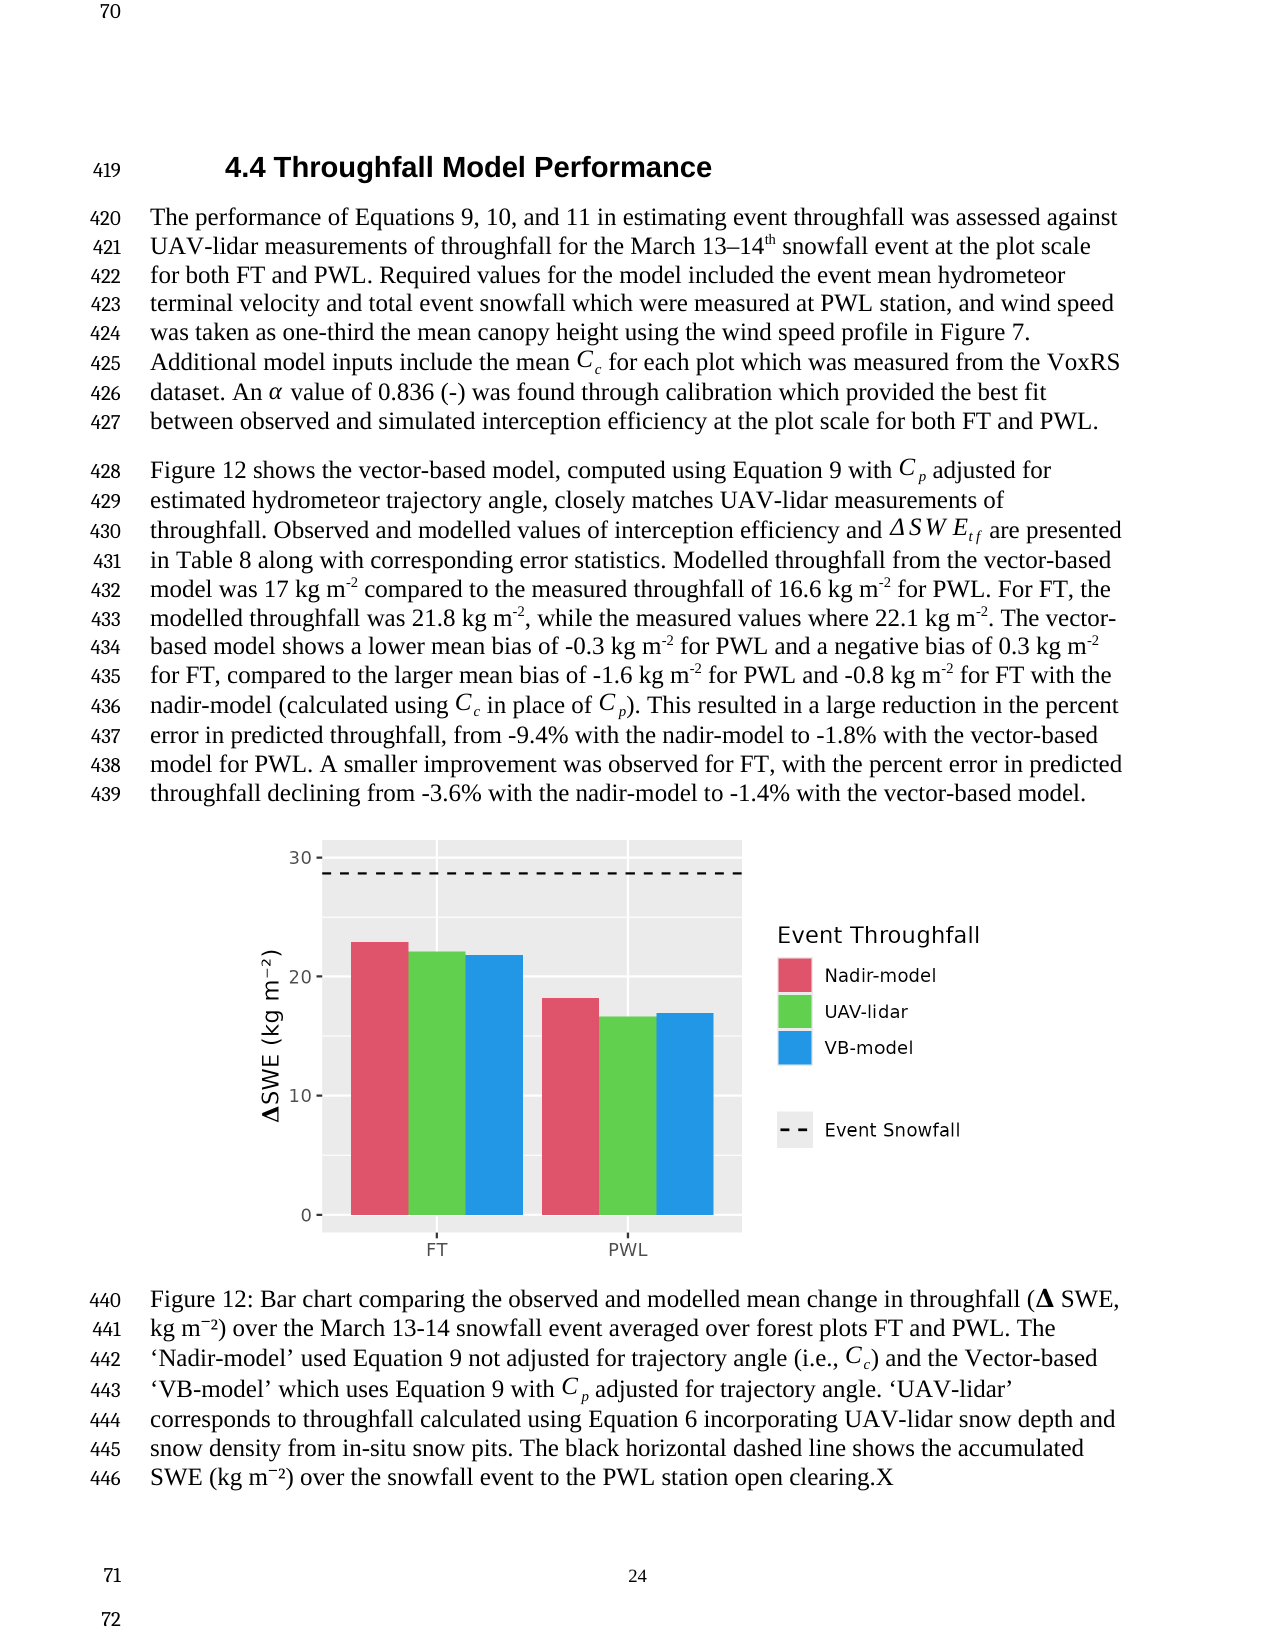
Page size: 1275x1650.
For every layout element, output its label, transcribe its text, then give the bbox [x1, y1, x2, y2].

text Figure 12 shows the vector-based model, computed using Equation 9 with adjusted for estimated hydrometeor trajectory angle, closely matches UAV-lidar measurements of throughfall. Observed and modelled values of interception efficiency and are presented in Table 8 along with corresponding error statistics. Modelled throughfall from the vector-based model was 17 kg m-2 compared to the measured throughfall of 16.6 kg m-2 for PWL. For FT, the modelled throughfall was 21.8 kg m-2, while the measured values where 22.1 kg m-2. The vector-based model shows a lower mean bias of -0.3 kg m-2 for PWL and a negative bias of 0.3 kg m-2 for FT, compared to the larger mean bias of -1.6 kg m-2 for PWL and -0.8 kg m-2 for FT with the nadir-model (calculated using in place of ). This resulted in a large reduction in the percent error in predicted throughfall, from -9.4% with the nadir-model to -1.8% with the vector-based model for PWL. A smaller improvement was observed for FT, with the percent error in predicted throughfall declining from -3.6% with the nadir-model to -1.4% with the vector-based model. [150, 454, 1125, 806]
picture [250, 828, 1003, 1281]
table_header Figure 12: Bar chart comparing the observed and modelled mean change in throughfall (𝚫 SWE, kg m⁻²) over the March 13-14 snowfall event averaged over forest plots FT and PWL. The ‘Nadir-model’ used Equation 9 not adjusted for trajectory angle (i.e., ) and the Vector-based ‘VB-model’ which uses Equation 9 with adjusted for trajectory angle. ‘UAV-lidar’ corresponds to throughfall calculated using Equation 6 incorporating UAV-lidar snow depth and snow density from in-situ snow pits. The black horizontal dashed line shows the accumulated SWE (kg m⁻²) over the snowfall event to the PWL station open clearing. [139, 825, 1114, 1284]
subtitle 4.4 Throughfall Model Performance [150, 150, 1125, 183]
text The performance of Equations 9, 10, and 11 in estimating event throughfall was assessed against UAV-lidar measurements of throughfall for the March 13–14th snowfall event at the plot scale for both FT and PWL. Required values for the model included the event mean hydrometeor terminal velocity and total event snowfall which were measured at PWL station, and wind speed was taken as one-third the mean canopy height using the wind speed profile in Figure 7. Additional model inputs include the mean for each plot which was measured from the VoxRS dataset. An value of 0.836 (-) was found through calibration which provided the best fit between observed and simulated interception efficiency at the plot scale for both FT and PWL. [150, 202, 1125, 435]
